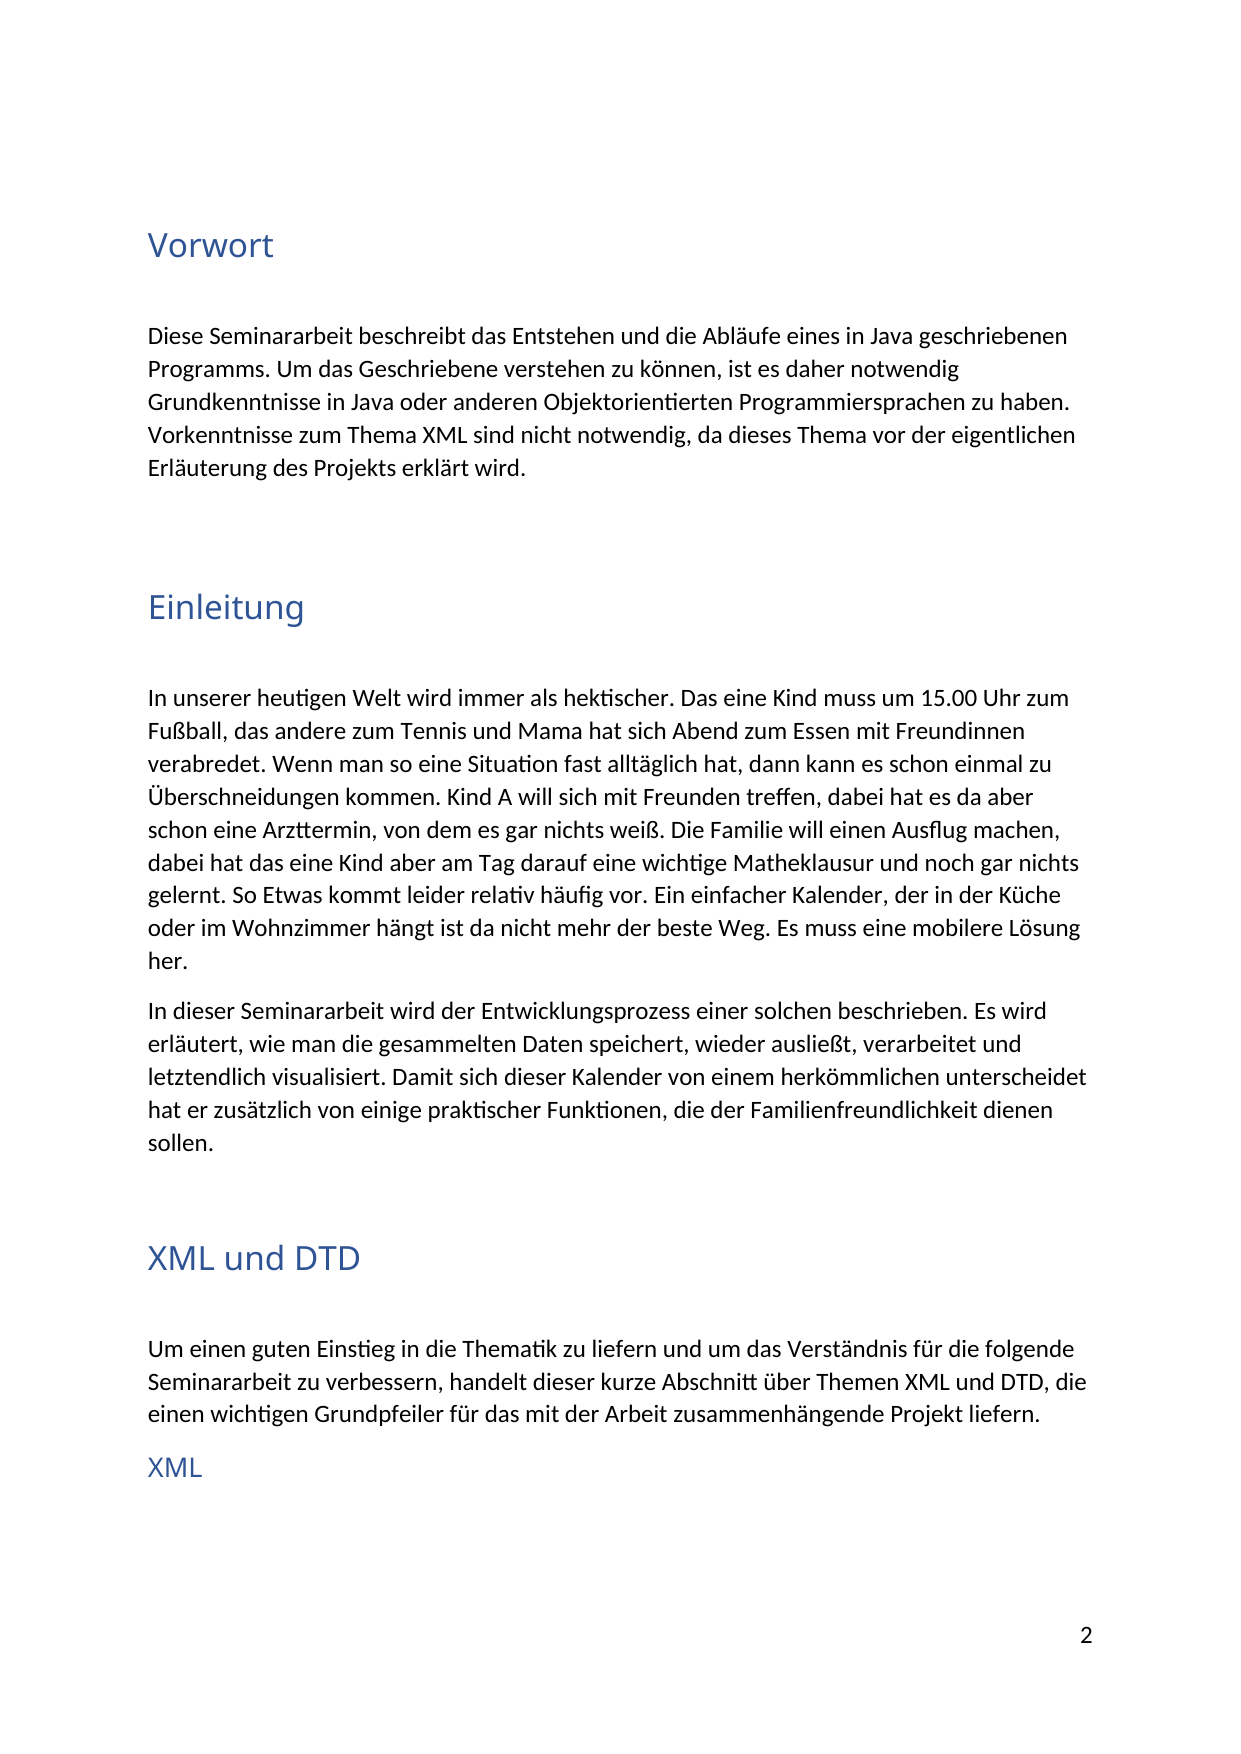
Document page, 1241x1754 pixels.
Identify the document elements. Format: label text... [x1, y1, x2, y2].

text In dieser Seminararbeit wird der Entwicklungsprozess einer solchen beschrieben. Es wird erläutert, wie man die gesammelten Daten speichert, wieder ausließt, verarbeitet und letztendlich visualisiert. Damit sich dieser Kalender von einem herkömmlichen unterscheidet hat er zusätzlich von einige praktischer Funktionen, die der Familienfreundlichkeit dienen sollen. [148, 995, 1093, 1157]
subtitle XML und DTD [148, 1234, 1093, 1280]
subtitle Vorwort [148, 222, 1093, 267]
subtitle XML [148, 1448, 1093, 1485]
subtitle Einleitung [148, 584, 1093, 629]
text Diese Seminararbeit beschreibt das Entstehen und die Abläufe eines in Java geschriebenen Programms. Um das Geschriebene verstehen zu können, ist es daher notwendig Grundkenntnisse in Java oder anderen Objektorientierten Programmiersprachen zu haben. Vorkenntnisse zum Thema XML sind nicht notwendig, da dieses Thema vor der eigentlichen Erläuterung des Projekts erklärt wird. [148, 320, 1093, 482]
text Um einen guten Einstieg in die Thematik zu liefern und um das Verständnis für die folgende Seminararbeit zu verbessern, handelt dieser kurze Abschnitt über Themen XML und DTD, die einen wichtigen Grundpfeiler für das mit der Arbeit zusammenhängende Projekt liefern. [148, 1333, 1093, 1429]
text In unserer heutigen Welt wird immer als hektischer. Das eine Kind muss um 15.00 Uhr zum Fußball, das andere zum Tennis und Mama hat sich Abend zum Essen mit Freundinnen verabredet. Wenn man so eine Situation fast alltäglich hat, dann kann es schon einmal zu Überschneidungen kommen. Kind A will sich mit Freunden treffen, dabei hat es da aber schon eine Arzttermin, von dem es gar nichts weiß. Die Familie will einen Ausflug machen, dabei hat das eine Kind aber am Tag darauf eine wichtige Matheklausur und noch gar nichts gelernt. So Etwas kommt leider relativ häufig vor. Ein einfacher Kalender, der in der Küche oder im Wohnzimmer hängt ist da nicht mehr der beste Weg. Es muss eine mobilere Lösung her. [148, 682, 1093, 976]
